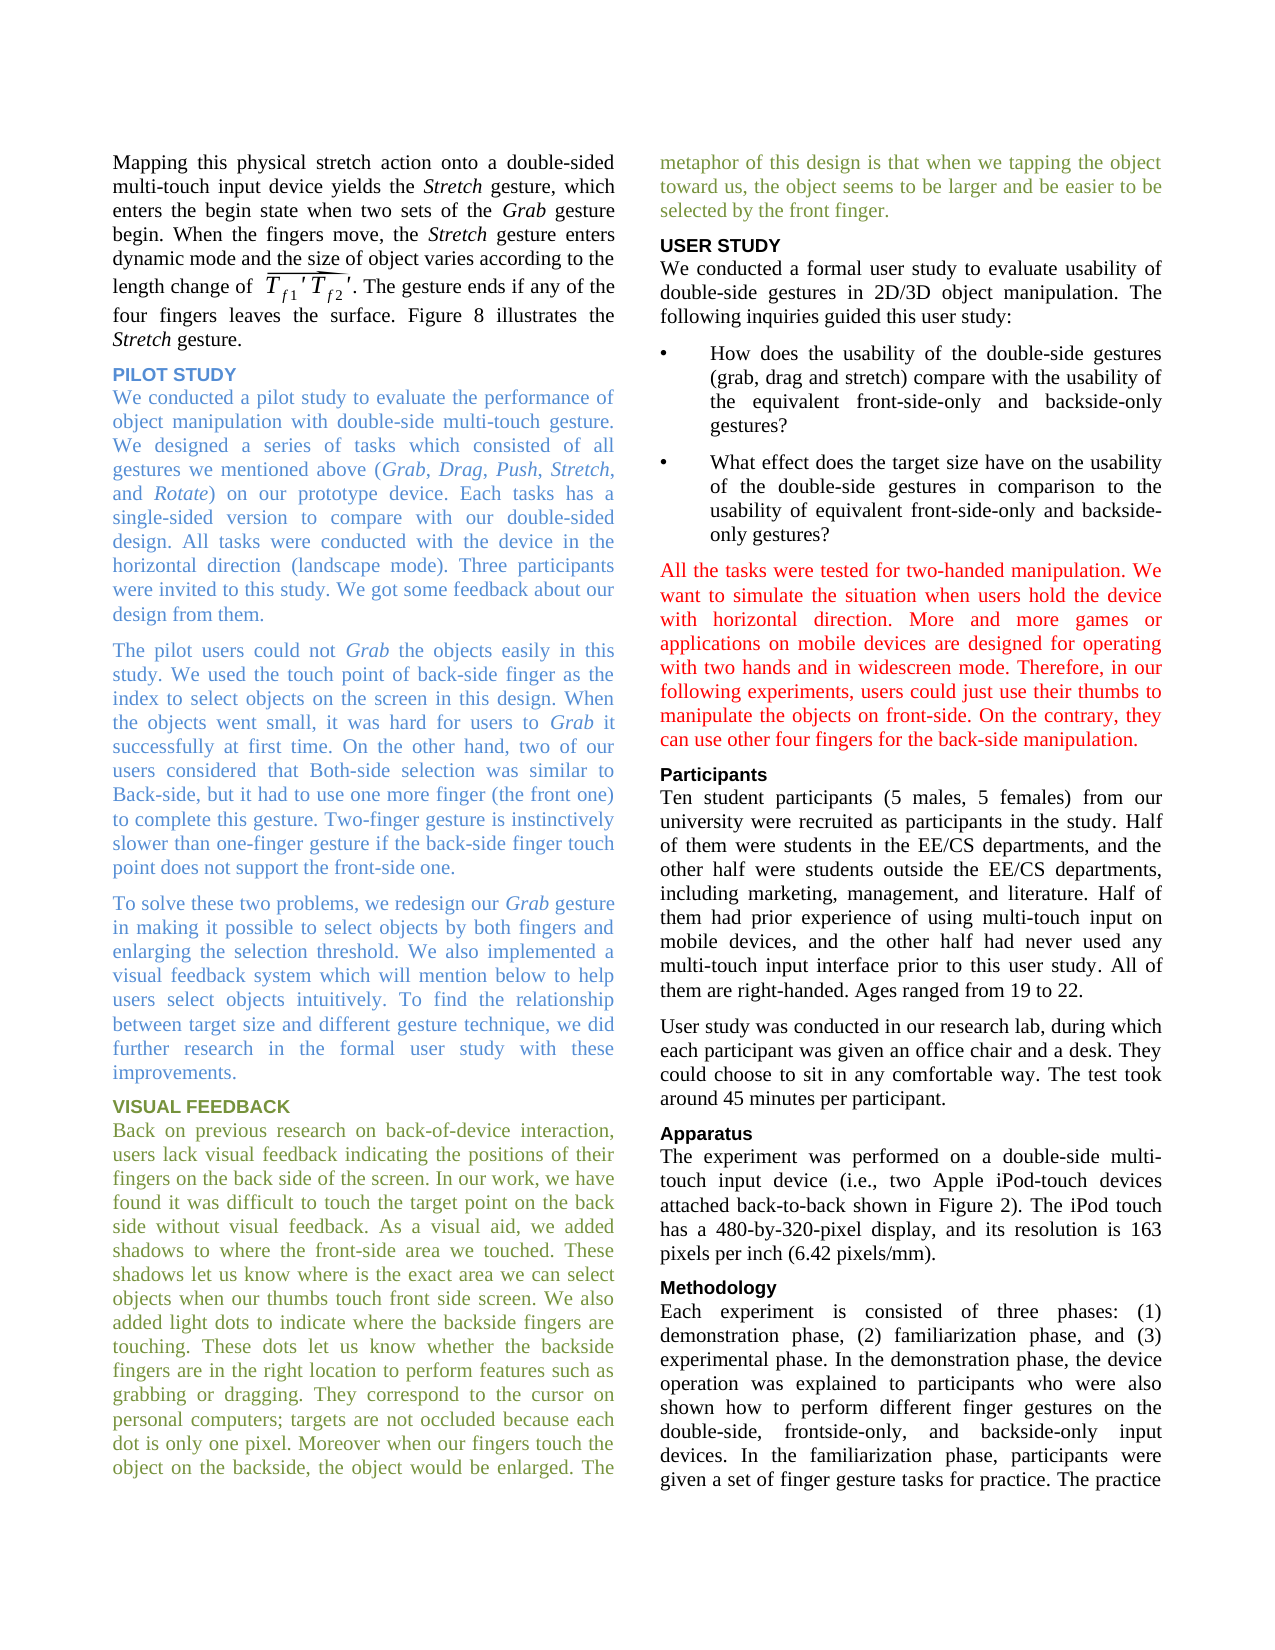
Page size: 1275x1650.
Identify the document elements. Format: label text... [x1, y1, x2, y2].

text The experiment was performed on a double-side multi-touch input device (i.e., two Apple iPod-touch devices attached back-to-back shown in Figure 2). The iPod touch has a 480-by-320-pixel display, and its resolution is 163 pixels per inch (6.42 pixels/mm). [660, 1144, 1162, 1265]
subtitle VISUAL feedback [112, 1096, 615, 1118]
subtitle Methodology [660, 1277, 1162, 1299]
text User study was conducted in our research lab, during which each participant was given an office chair and a desk. They could choose to sit in any comfortable way. The test took around 45 minutes per participant. [660, 1014, 1162, 1110]
list How does the usability of the double-side gestures (grab, drag and stretch) compare with the usability of the equivalent front-side-only and backside-only gestures? [660, 341, 1162, 437]
text Ten student participants (5 males, 5 females) from our university were recruited as participants in the study. Half of them were students in the EE/CS departments, and the other half were students outside the EE/CS departments, including marketing, management, and literature. Half of them had prior experience of using multi-touch input on mobile devices, and the other half had never used any multi-touch input interface prior to this user study. All of them are right-handed. Ages ranged from 19 to 22. [660, 785, 1162, 1002]
text We conducted a formal user study to evaluate usability of double-side gestures in 2D/3D object manipulation. The following inquiries guided this user study: [660, 256, 1162, 328]
subtitle USER STUDY [660, 235, 1162, 256]
text All the tasks were tested for two-handed manipulation. We want to simulate the situation when users hold the device with horizontal direction. More and more games or applications on mobile devices are designed for operating with two hands and in widescreen mode. Therefore, in our following experiments, users could just use their thumbs to manipulate the objects on front-side. On the contrary, they can use other four fingers for the back-side manipulation. [660, 558, 1162, 751]
list What effect does the target size have on the usability of the double-side gestures in comparison to the usability of equivalent front-side-only and backside-only gestures? [660, 450, 1162, 546]
subtitle Pilot STUDY [112, 363, 615, 385]
subtitle Apparatus [660, 1123, 1162, 1144]
text We conducted a pilot study to evaluate the performance of object manipulation with double-side multi-touch gesture. We designed a series of tasks which consisted of all gestures we mentioned above (Grab, Drag, Push, Stretch, and Rotate) on our prototype device. Each tasks has a single-sided version to compare with our double-sided design. All tasks were conducted with the device in the horizontal direction (landscape mode). Three participants were invited to this study. We got some feedback about our design from them. [112, 385, 615, 626]
subtitle Participants [660, 763, 1162, 785]
text Back on previous research on back-of-device interaction, users lack visual feedback indicating the positions of their fingers on the back side of the screen. In our work, we have found it was difficult to touch the target point on the back side without visual feedback. As a visual aid, we added shadows to where the front-side area we touched. These shadows let us know where is the exact area we can select objects when our thumbs touch front side screen. We also added light dots to indicate where the backside fingers are touching. These dots let us know whether the backside fingers are in the right location to perform features such as grabbing or dragging. They correspond to the cursor on personal computers; targets are not occluded because each dot is only one pixel. Moreover when our fingers touch the object on the backside, the object would be enlarged. The metaphor of this design is that when we tapping the object toward us, the object seems to be larger and be easier to be selected by the front finger. [112, 1118, 615, 1479]
text The pilot users could not Grab the objects easily in this study. We used the touch point of back-side finger as the index to select objects on the screen in this design. When the objects went small, it was hard for users to Grab it successfully at first time. On the other hand, two of our users considered that Both-side selection was similar to Back-side, but it had to use one more finger (the front one) to complete this gesture. Two-finger gesture is instinctively slower than one-finger gesture if the back-side finger touch point does not support the front-side one. [112, 638, 615, 879]
text To solve these two problems, we redesign our Grab gesture in making it possible to select objects by both fingers and enlarging the selection threshold. We also implemented a visual feedback system which will mention below to help users select objects intuitively. To find the relationship between target size and different gesture technique, we did further research in the formal user study with these improvements. [112, 891, 615, 1084]
